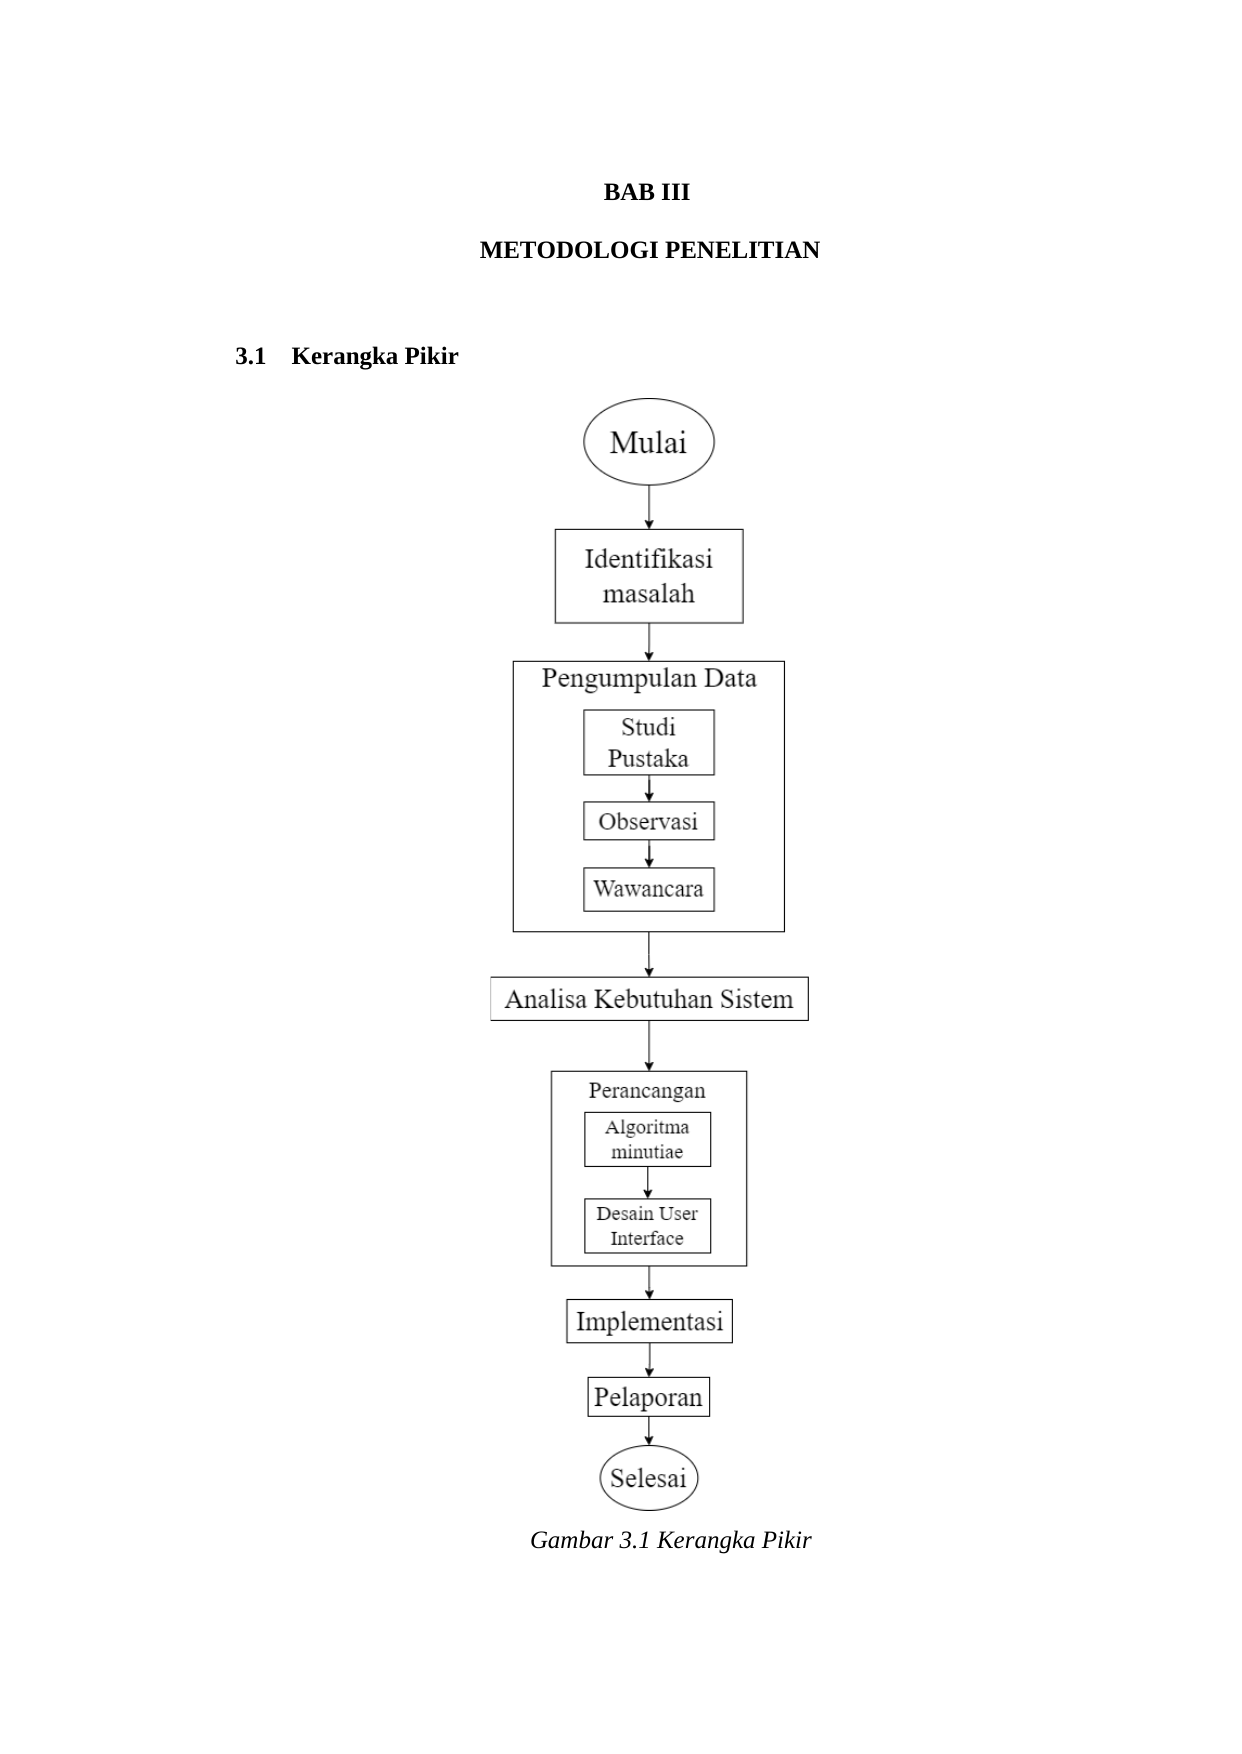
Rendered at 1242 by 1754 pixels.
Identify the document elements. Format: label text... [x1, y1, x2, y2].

text Gambar 3.1 Kerangka Pikir [280, 1525, 1064, 1554]
subtitle 3.1 Kerangka Pikir [235, 341, 1064, 369]
subtitle BAB III METODOLOGI PENELITIAN [236, 177, 1064, 263]
picture [490, 398, 810, 1511]
